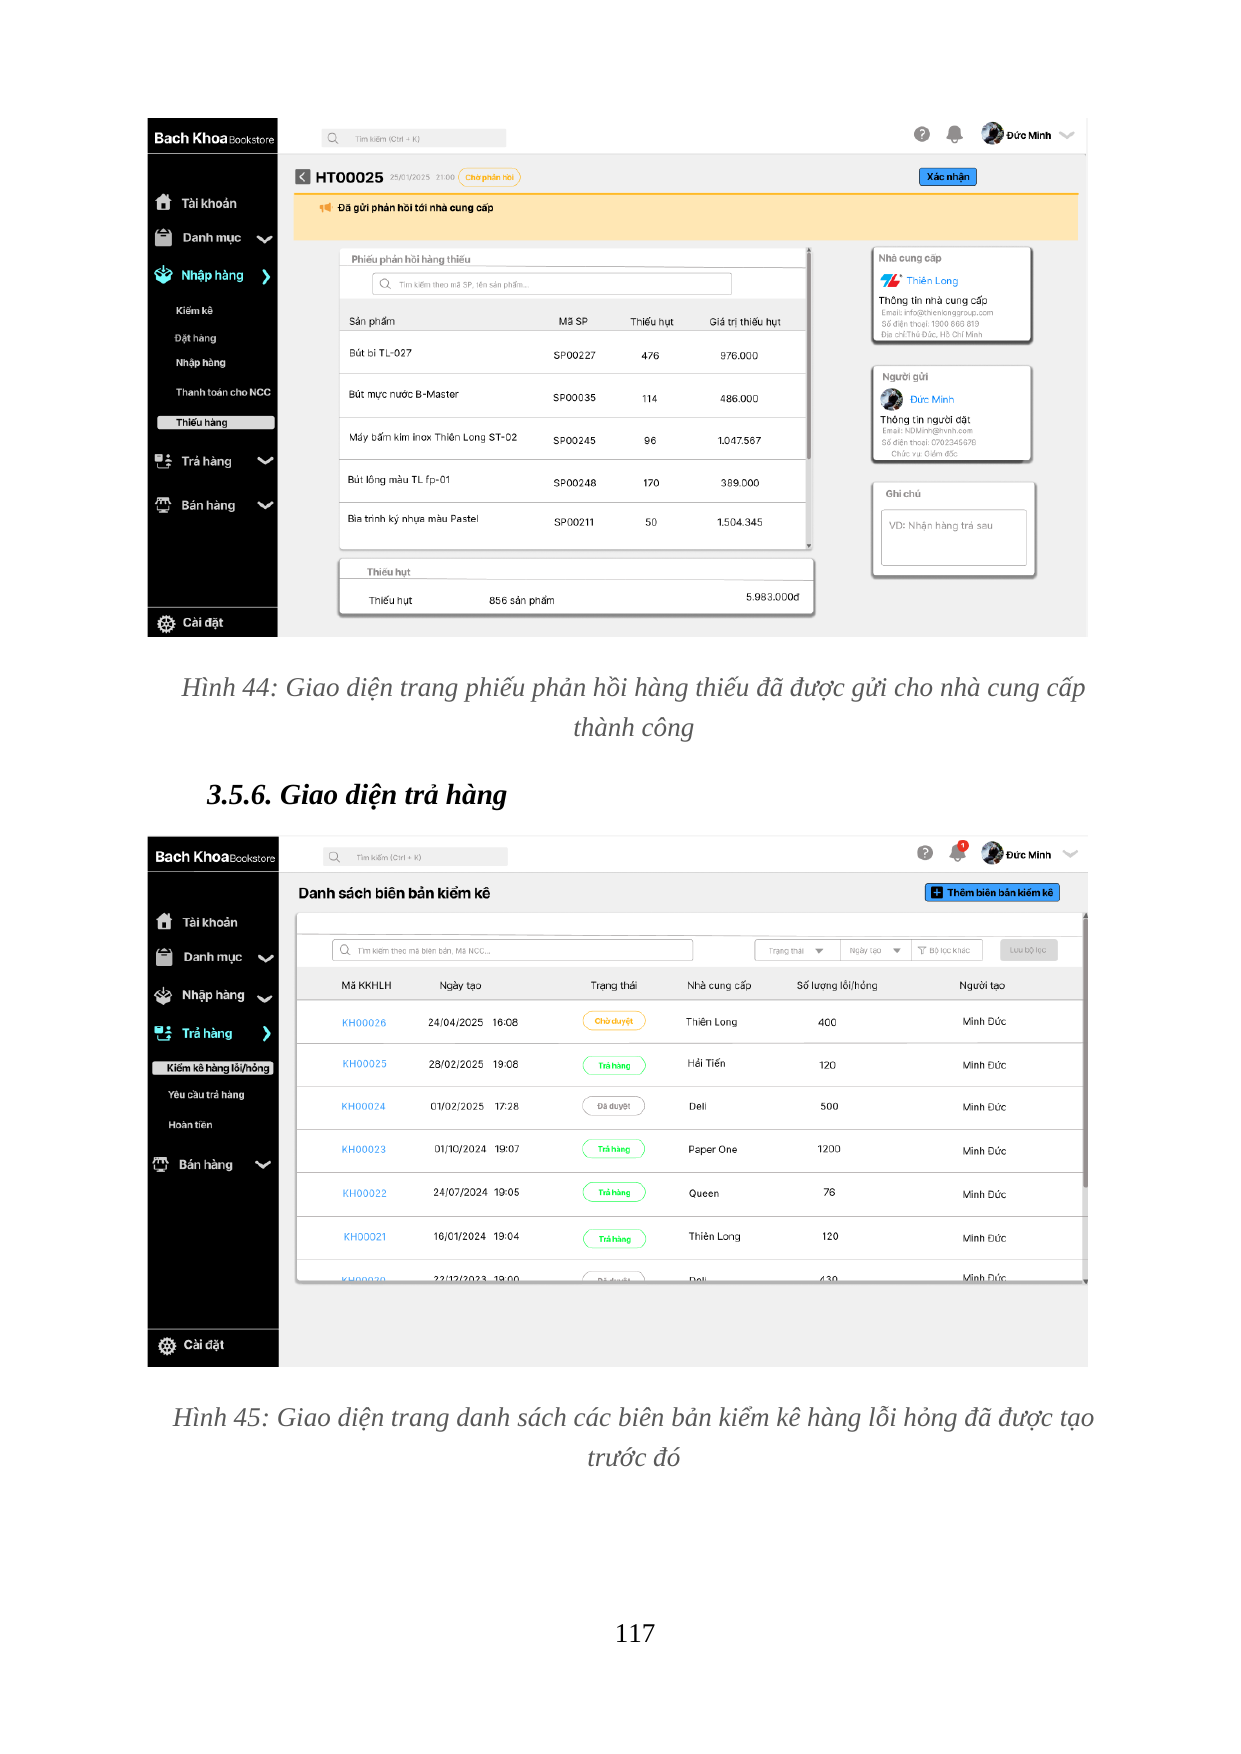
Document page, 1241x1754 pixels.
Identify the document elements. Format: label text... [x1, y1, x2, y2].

text Hình 44: Giao diện trang phiếu phản hồi hàng thiếu đã được gửi cho nhà cung cấp thành công [148, 671, 1122, 743]
picture [147, 835, 1088, 1367]
text Hình 45: Giao diện trang danh sách các biên bản kiểm kê hàng lỗi hỏng đã được tạo trước đó [148, 1401, 1122, 1473]
subtitle 3.5.6. Giao diện trả hàng [148, 777, 1122, 811]
picture [147, 118, 1088, 637]
